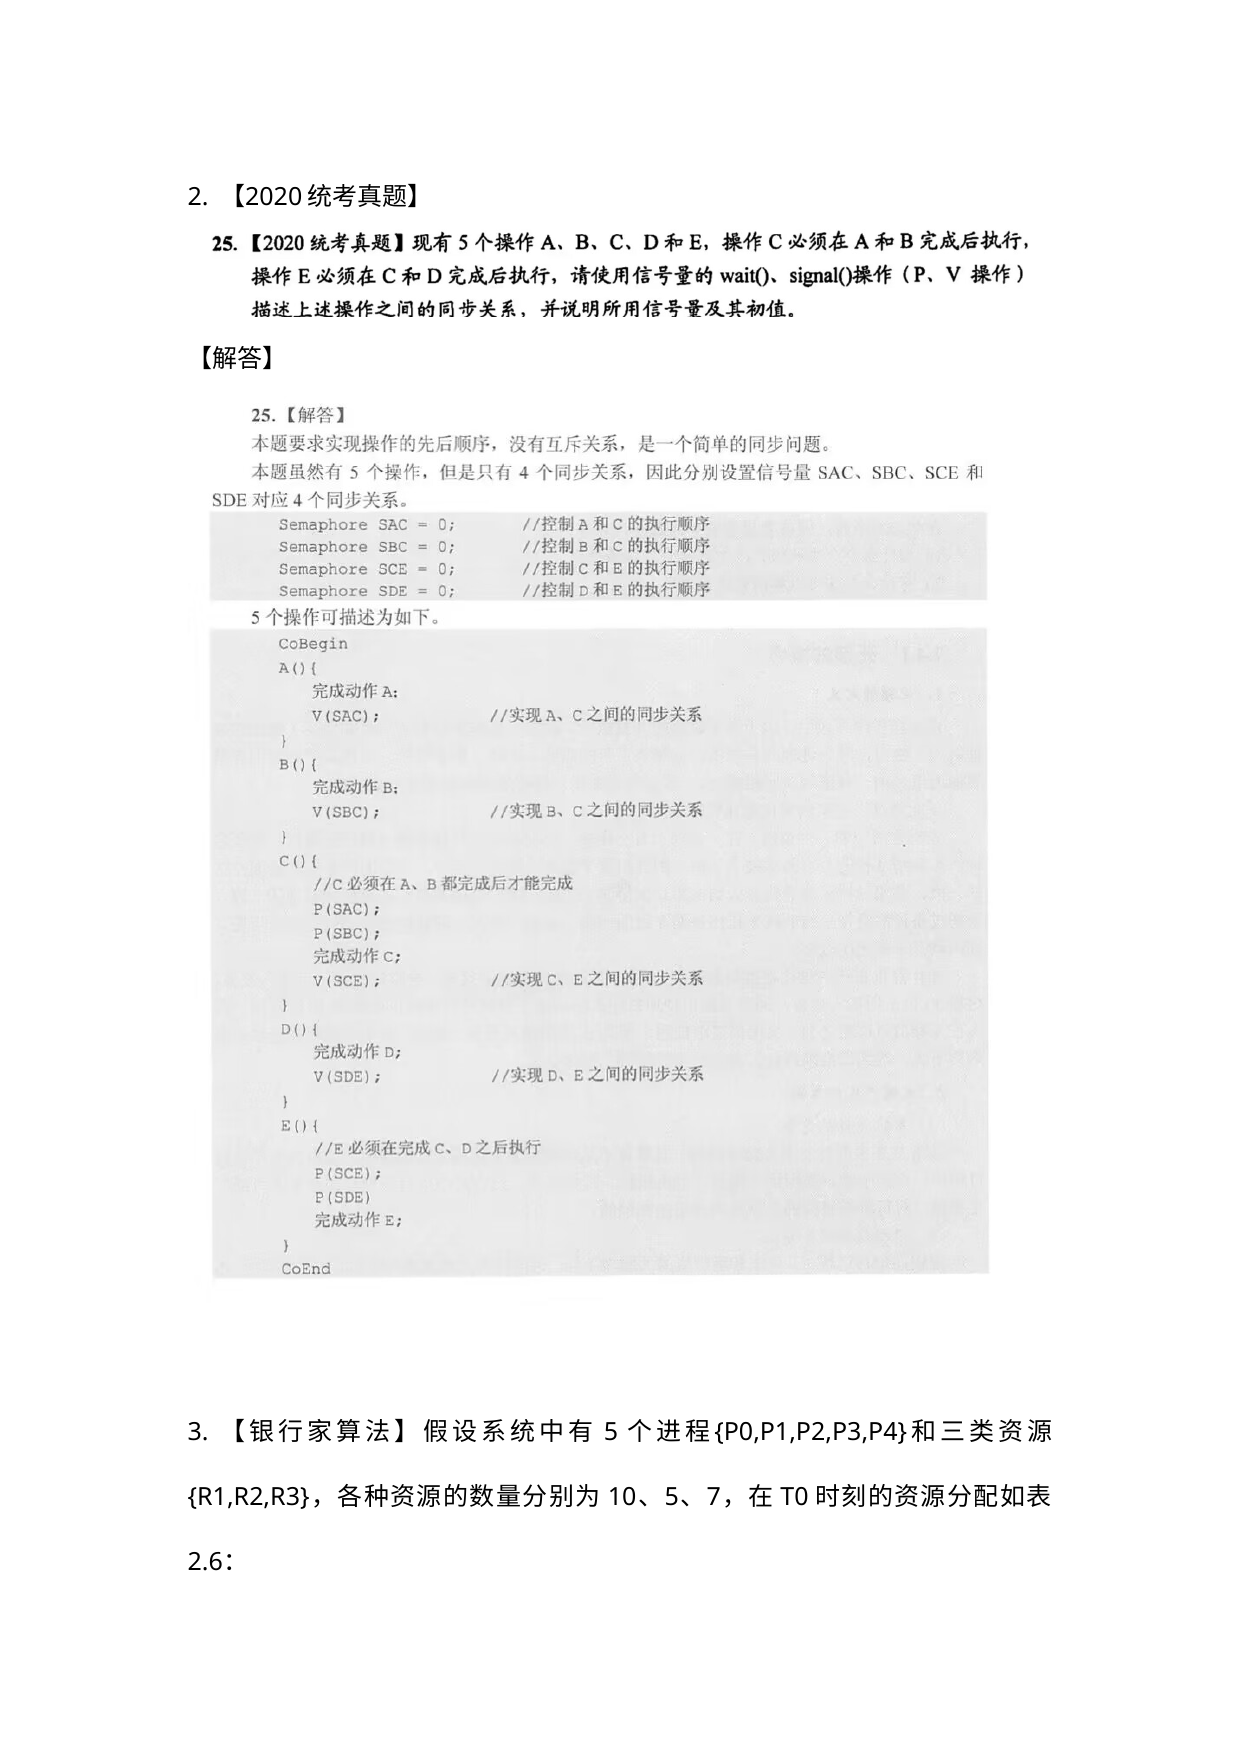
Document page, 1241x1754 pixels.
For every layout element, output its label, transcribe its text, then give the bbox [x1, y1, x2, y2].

list 【2020统考真题】 [187, 162, 1053, 227]
list 【解答】 [187, 324, 1053, 389]
picture [187, 389, 1053, 1307]
list 【银行家算法】假设系统中有5个进程{P0,P1,P2,P3,P4}和三类资源{R1,R2,R3}，各种资源的数量分别为10、5、7，在T0时刻的资源分配如表2.6： [187, 1397, 1053, 1592]
picture [187, 227, 1053, 317]
